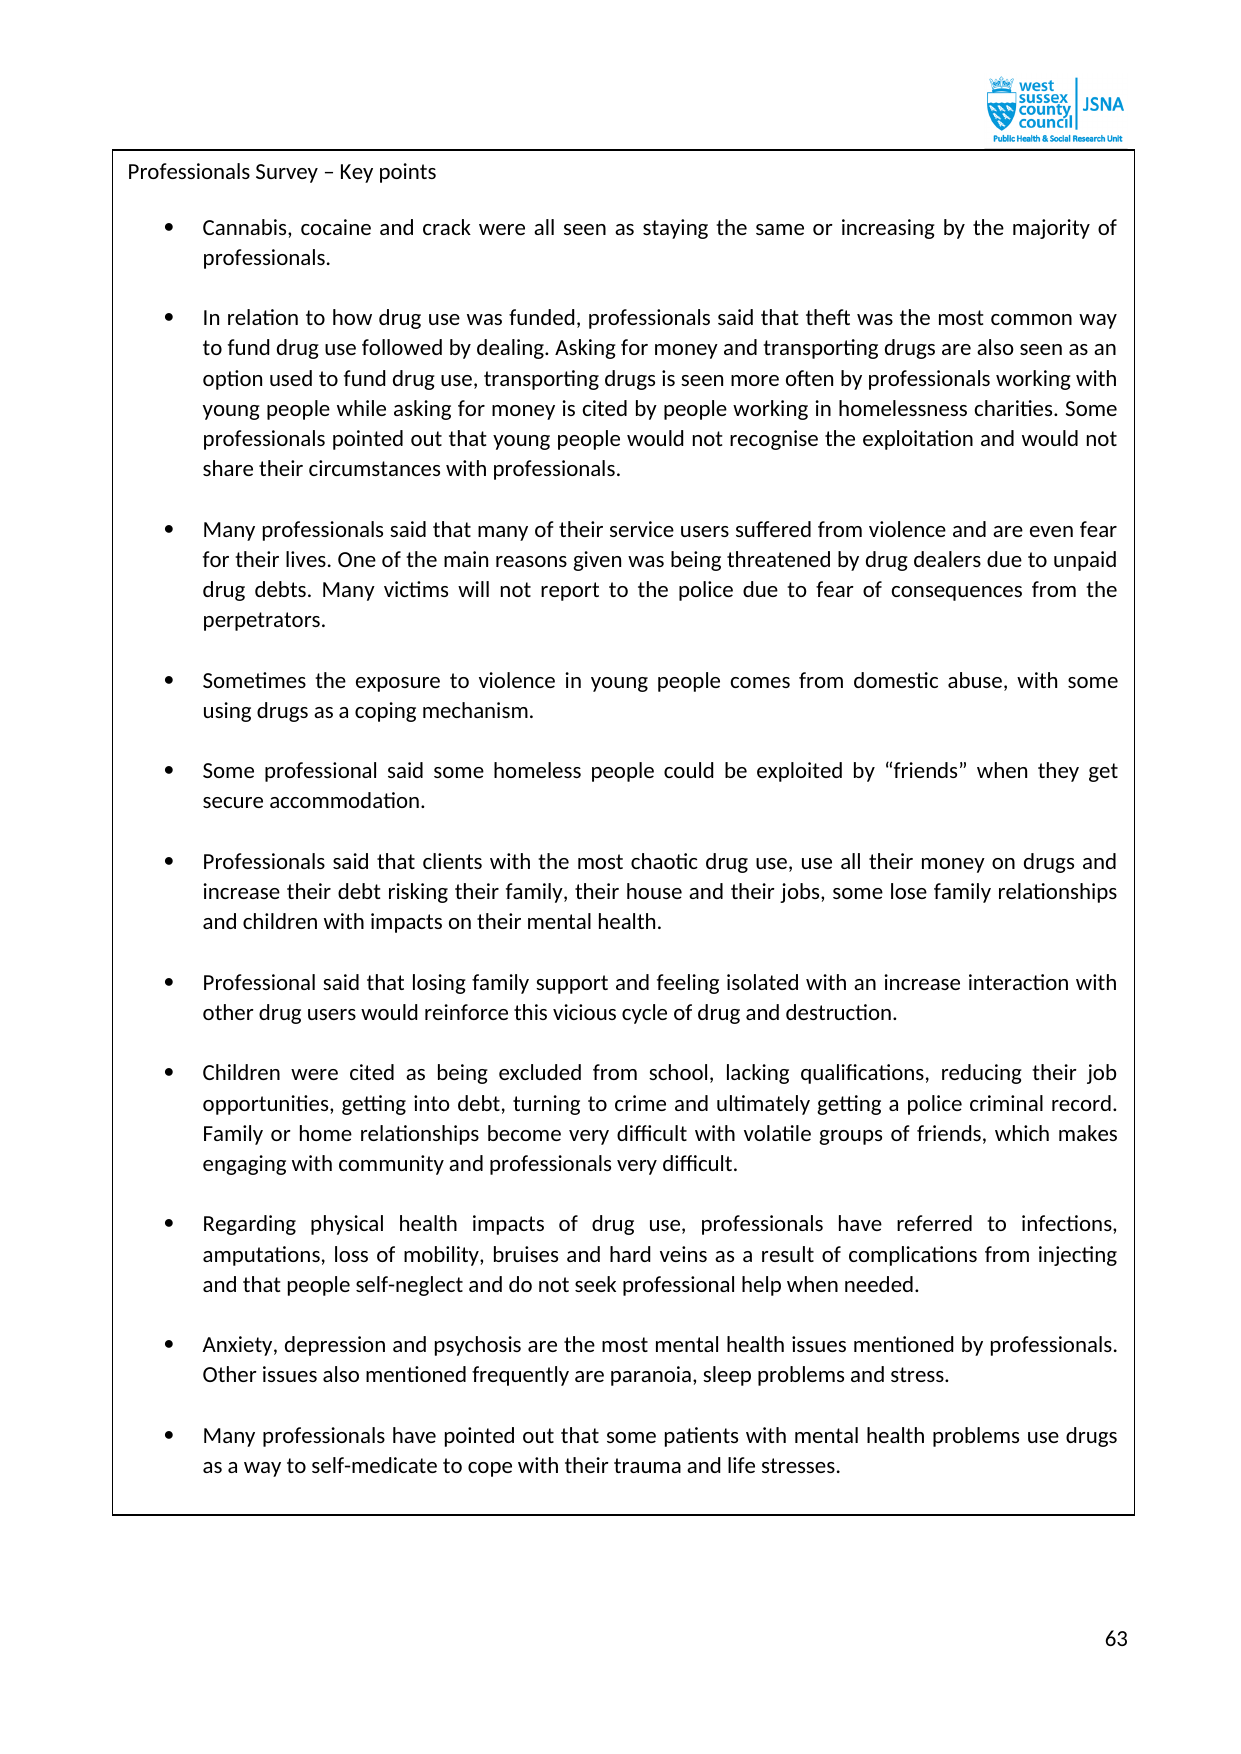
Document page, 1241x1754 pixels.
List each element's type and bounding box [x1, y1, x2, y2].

picture [981, 73, 1128, 149]
